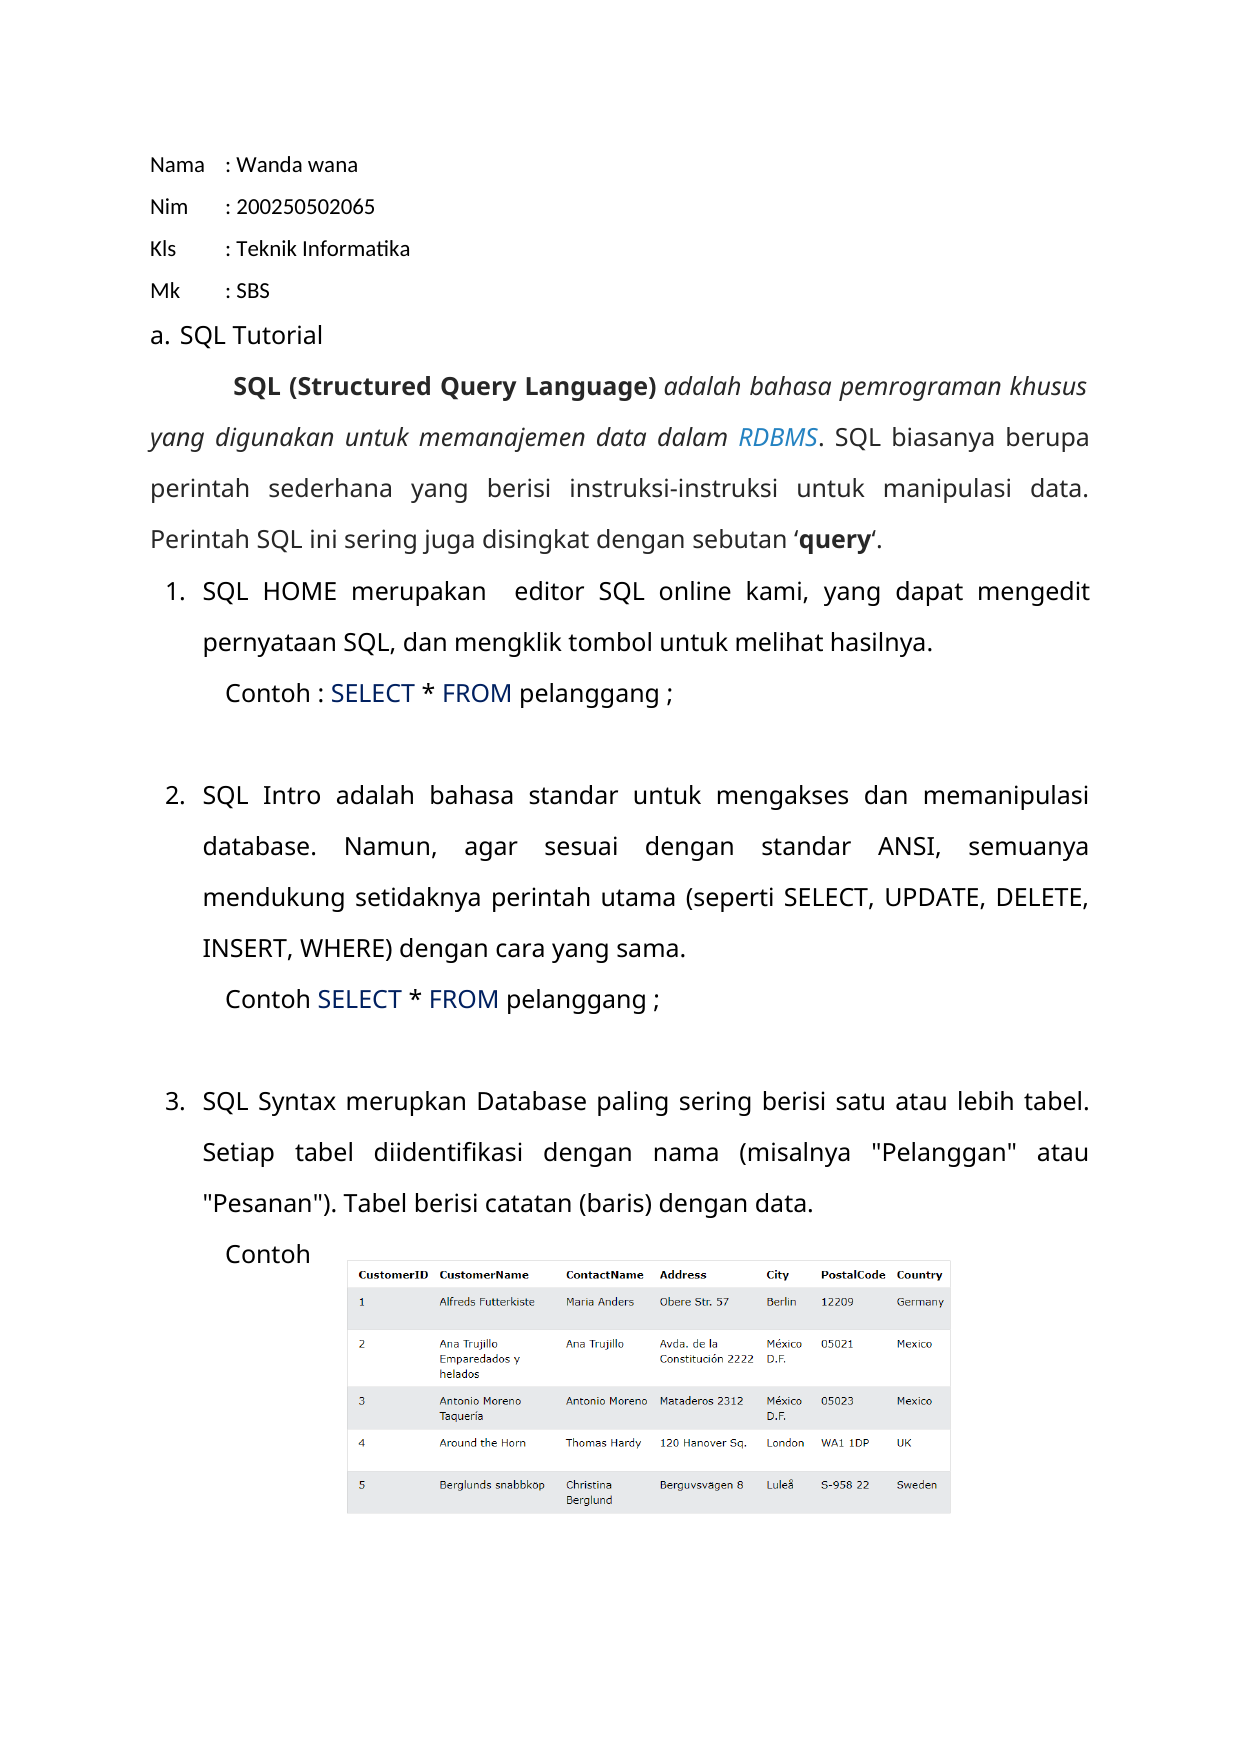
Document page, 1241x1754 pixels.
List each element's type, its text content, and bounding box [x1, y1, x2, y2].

text Contoh SELECT * FROM pelanggang ; [225, 981, 1090, 1016]
list SQL Intro adalah bahasa standar untuk mengakses dan memanipulasi database. Namun, agar sesuai dengan standar ANSI, semuanya mendukung setidaknya perintah utama (seperti SELECT, UPDATE, DELETE, INSERT, WHERE) dengan cara yang sama. [165, 777, 1090, 964]
text Contoh : SELECT * FROM pelanggang ; [225, 675, 1090, 709]
text Kls : Teknik Informatika [150, 234, 1090, 262]
list SQL Tutorial [150, 318, 1090, 352]
picture [337, 1271, 961, 1527]
text Mk : SBS [150, 276, 1090, 304]
text Nim : 200250502065 [150, 192, 1090, 220]
list SQL (Structured Query Language) adalah bahasa pemrograman khusus yang digunakan untuk memanajemen data dalam RDBMS. SQL biasanya berupa perintah sederhana yang berisi instruksi-instruksi untuk manipulasi data. Perintah SQL ini sering juga disingkat dengan sebutan ‘query‘. [150, 505, 1090, 556]
text Nama : Wanda wana [150, 150, 1090, 178]
list SQL HOME merupakan editor SQL online kami, yang dapat mengedit pernyataan SQL, dan mengklik tombol untuk melihat hasilnya. [165, 573, 1090, 658]
list SQL Syntax merupkan Database paling sering berisi satu atau lebih tabel. Setiap tabel diidentifikasi dengan nama (misalnya "Pelanggan" atau "Pesanan"). Tabel berisi catatan (baris) dengan data. [165, 1083, 1090, 1220]
list SQL (Structured Query Language) adalah bahasa pemrograman khusus yang digunakan untuk memanajemen data dalam RDBMS. SQL biasanya berupa perintah sederhana yang berisi instruksi-instruksi untuk manipulasi data. Perintah SQL ini sering juga disingkat dengan sebutan ‘query‘. [150, 369, 1090, 471]
text Contoh [225, 1237, 1090, 1271]
